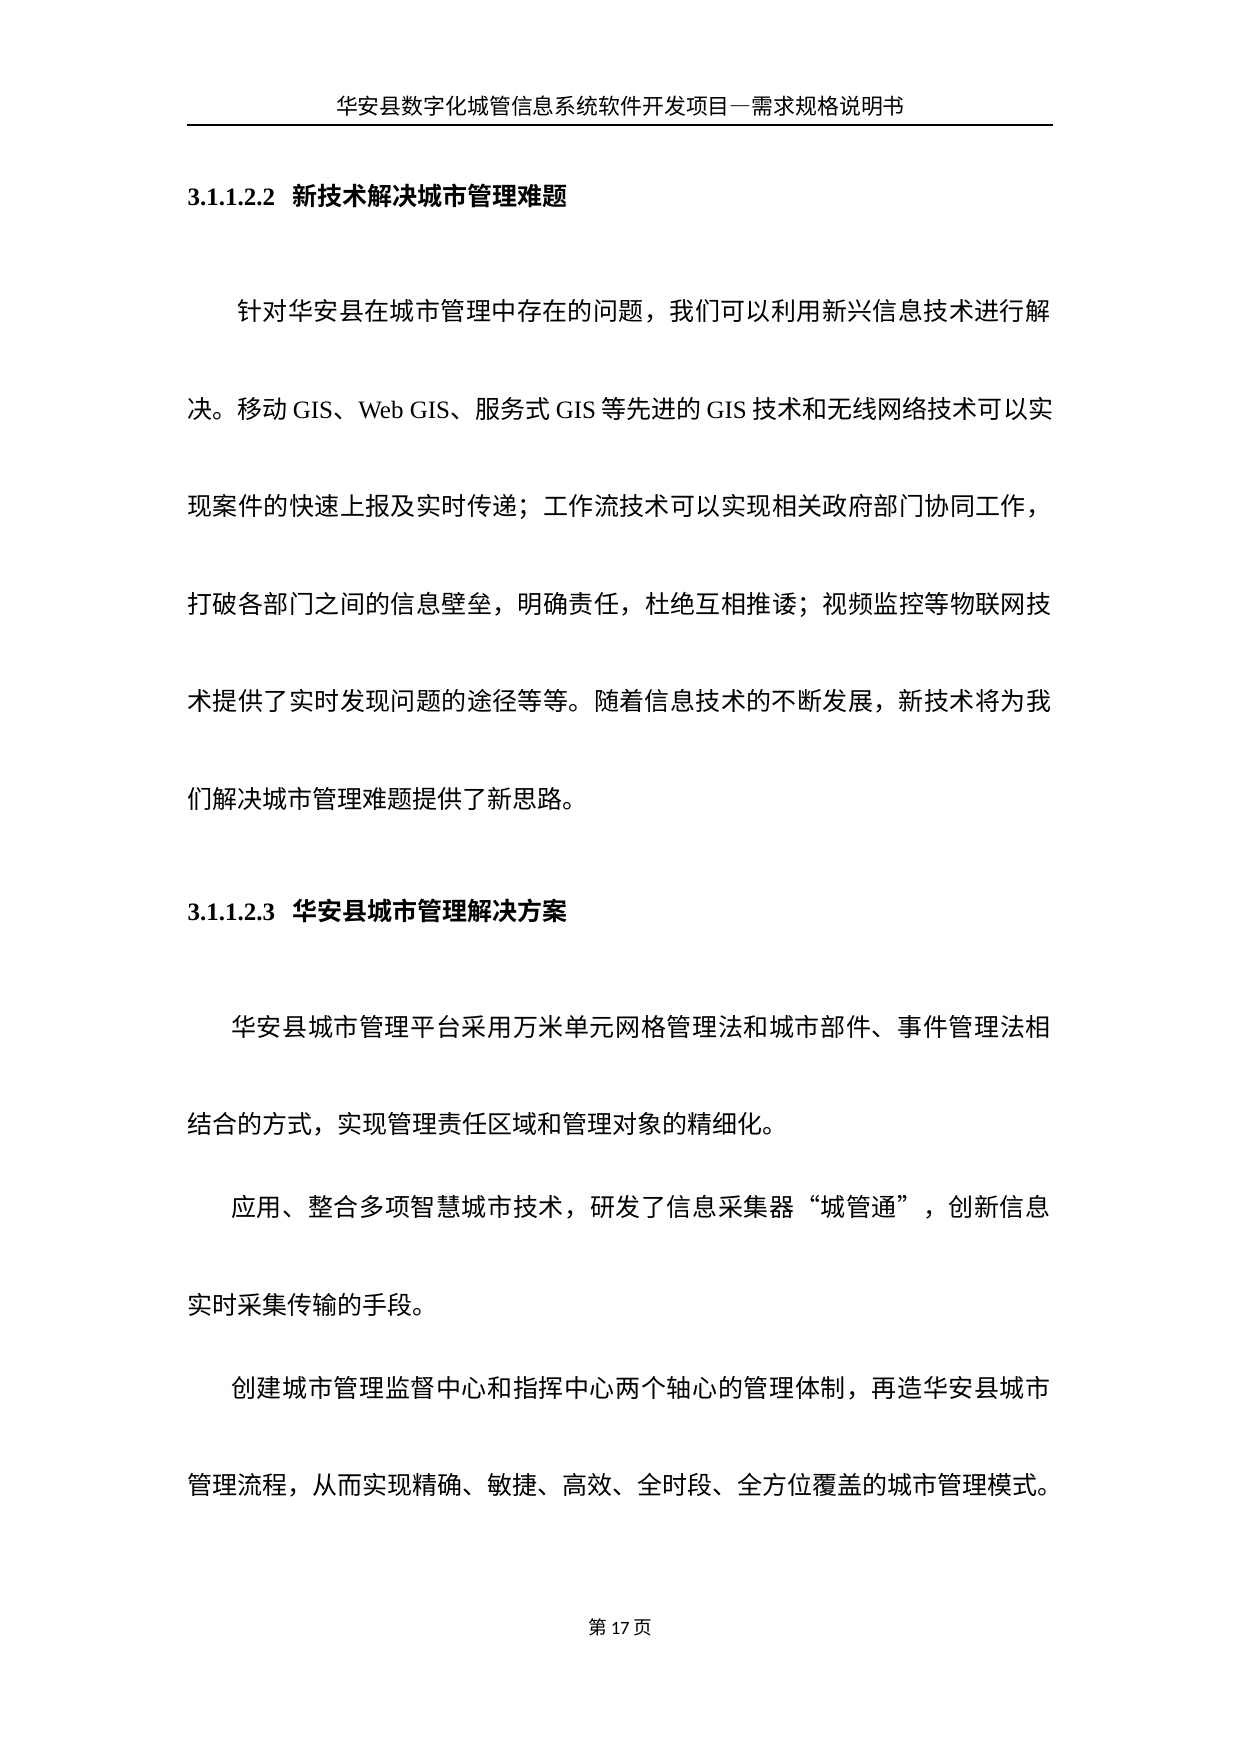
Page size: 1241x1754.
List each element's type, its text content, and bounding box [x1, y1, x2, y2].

subtitle 新技术解决城市管理难题 [187, 162, 1053, 227]
subtitle 华安县城市管理解决方案 [187, 877, 1053, 942]
text 创建城市管理监督中心和指挥中心两个轴心的管理体制，再造华安县城市管理流程，从而实现精确、敏捷、高效、全时段、全方位覆盖的城市管理模式。 [187, 1354, 1053, 1516]
text 华安县城市管理平台采用万米单元网格管理法和城市部件、事件管理法相结合的方式，实现管理责任区域和管理对象的精细化。 [187, 993, 1053, 1155]
text 应用、整合多项智慧城市技术，研发了信息采集器“城管通”，创新信息实时采集传输的手段。 [187, 1173, 1053, 1336]
text 针对华安县在城市管理中存在的问题，我们可以利用新兴信息技术进行解决。移动GIS、Web GIS、服务式GIS等先进的GIS技术和无线网络技术可以实现案件的快速上报及实时传递；工作流技术可以实现相关政府部门协同工作，打破各部门之间的信息壁垒，明确责任，杜绝互相推诿；视频监控等物联网技术提供了实时发现问题的途径等等。随着信息技术的不断发展，新技术将为我们解决城市管理难题提供了新思路。 [187, 277, 1053, 830]
